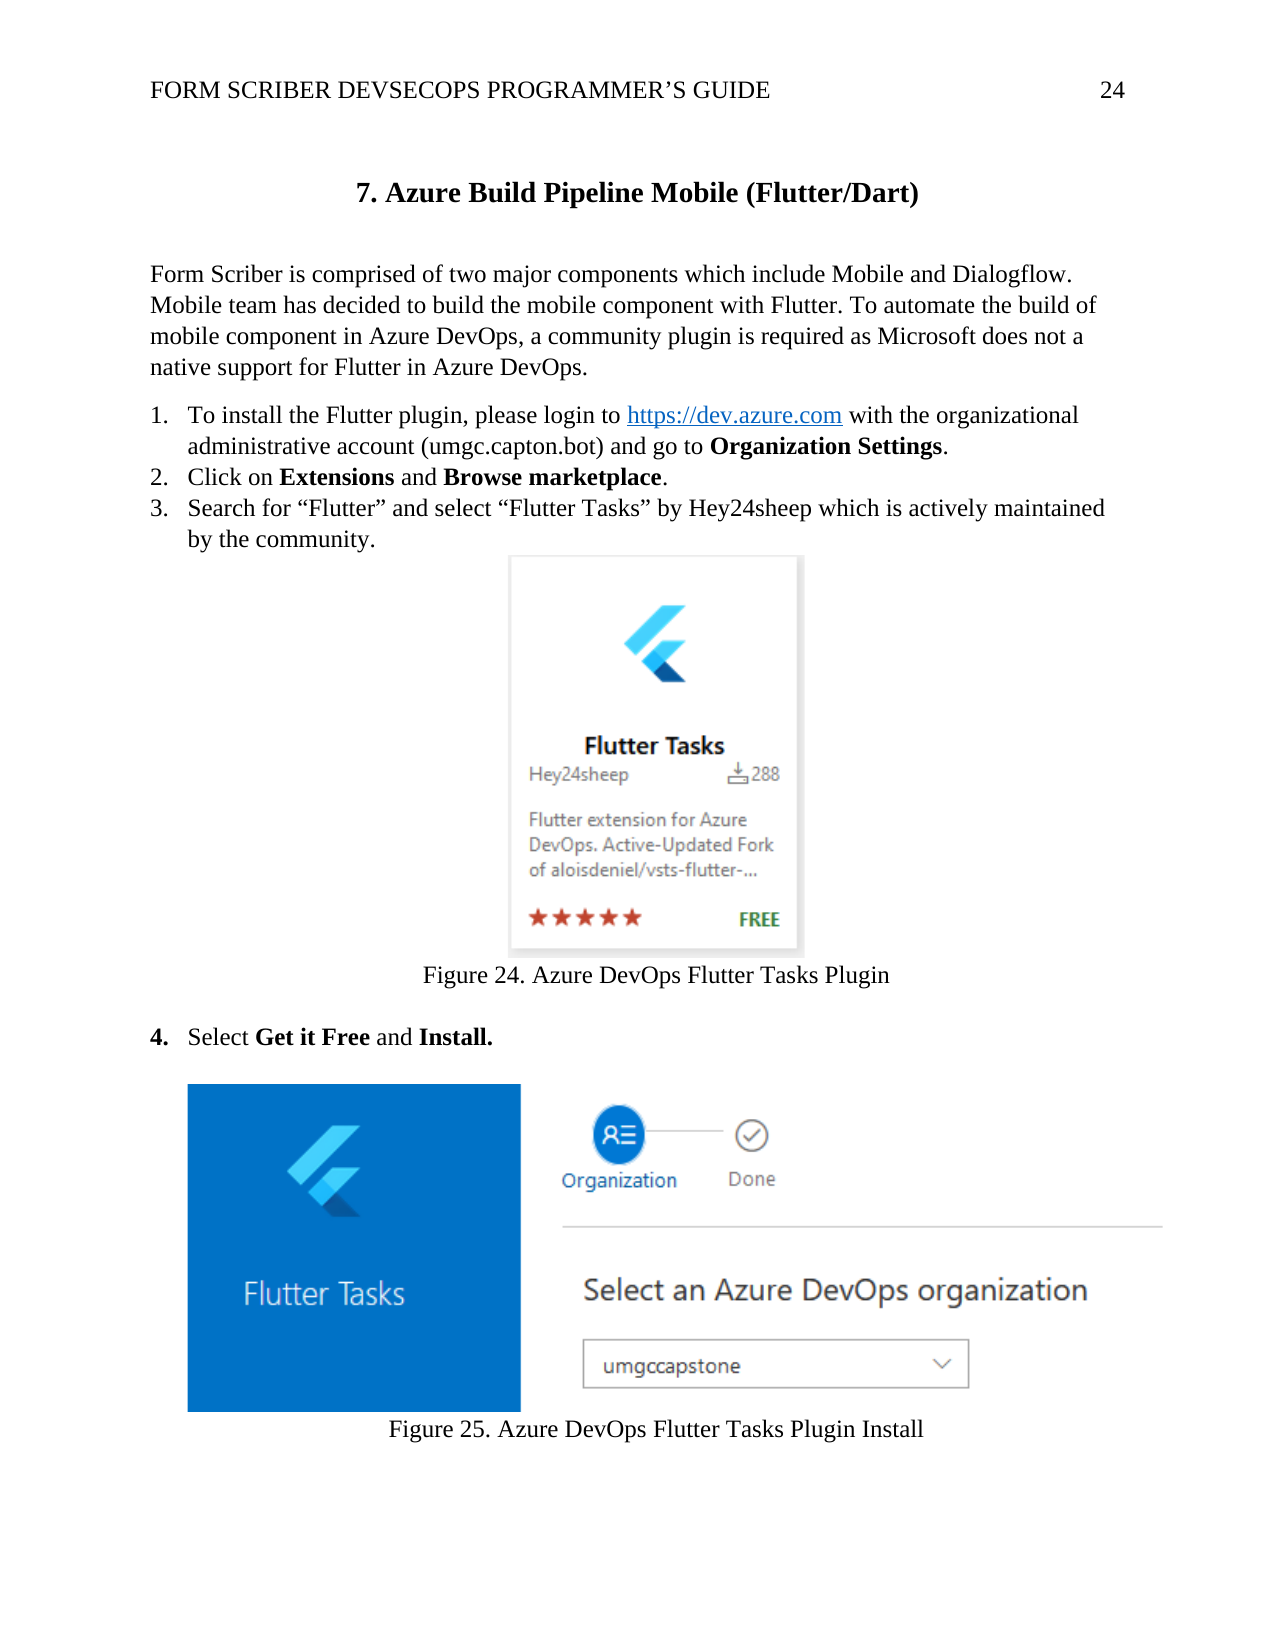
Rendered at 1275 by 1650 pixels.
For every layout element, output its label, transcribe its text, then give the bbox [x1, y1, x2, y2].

picture [507, 555, 805, 958]
list Search for “Flutter” and select “Flutter Tasks” by Hey24sheep which is actively maintained by the community. [150, 493, 1125, 553]
text Form Scriber is comprised of two major components which include Mobile and Dialogflow. Mobile team has decided to build the mobile component with Flutter. To automate the build of mobile component in Azure DevOps, a community plugin is required as Microsoft does not a native support for Flutter in Azure DevOps. [150, 259, 1125, 381]
list Figure 24. Azure DevOps Flutter Tasks Plugin [187, 960, 1125, 989]
list To install the Flutter plugin, please login to https://dev.azure.com with the organizational administrative account (umgc.capton.bot) and go to Organization Settings. [150, 400, 1125, 459]
list Figure 25. Azure DevOps Flutter Tasks Plugin Install [187, 1414, 1125, 1443]
subtitle 7. Azure Build Pipeline Mobile (Flutter/Dart) [150, 175, 1125, 208]
list Select Get it Free and Install. [150, 1022, 1125, 1051]
picture [187, 1084, 1163, 1412]
list Click on Extensions and Browse marketplace. [150, 462, 1125, 491]
